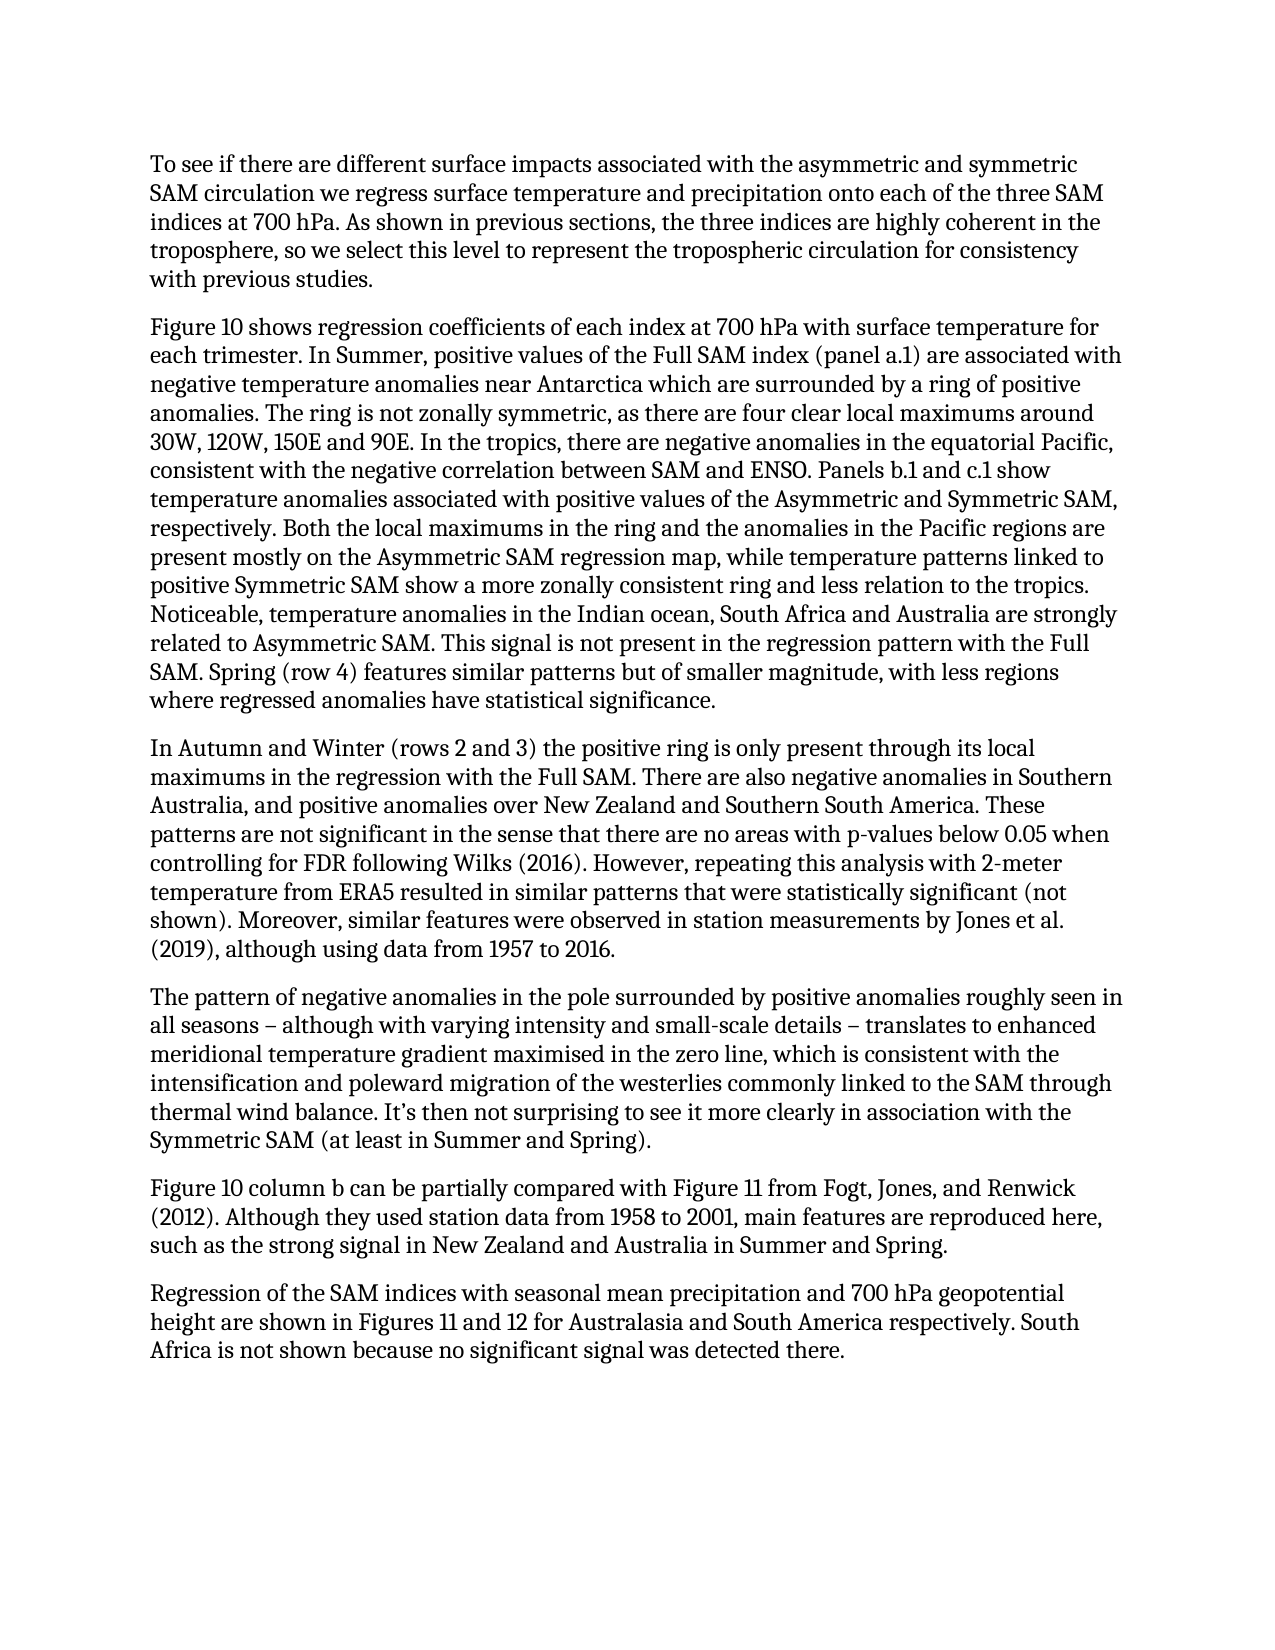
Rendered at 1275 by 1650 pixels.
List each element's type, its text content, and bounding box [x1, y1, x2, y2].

text To see if there are different surface impacts associated with the asymmetric and symmetric SAM circulation we regress surface temperature and precipitation onto each of the three SAM indices at 700 hPa. As shown in previous sections, the three indices are highly coherent in the troposphere, so we select this level to represent the tropospheric circulation for consistency with previous studies. [150, 150, 1125, 294]
text The pattern of negative anomalies in the pole surrounded by positive anomalies roughly seen in all seasons – although with varying intensity and small-scale details – translates to enhanced meridional temperature gradient maximised in the zero line, which is consistent with the intensification and poleward migration of the westerlies commonly linked to the SAM through thermal wind balance. It’s then not surprising to see it more clearly in association with the Symmetric SAM (at least in Summer and Spring). [150, 982, 1125, 1155]
text Figure 10 column b can be partially compared with Figure 11 from Fogt, Jones, and Renwick (2012). Although they used station data from 1958 to 2001, main features are reproduced here, such as the strong signal in New Zealand and Australia in Summer and Spring. [150, 1174, 1125, 1260]
text Figure 10 shows regression coefficients of each index at 700 hPa with surface temperature for each trimester. In Summer, positive values of the Full SAM index (panel a.1) are associated with negative temperature anomalies near Antarctica which are surrounded by a ring of positive anomalies. The ring is not zonally symmetric, as there are four clear local maximums around 30W, 120W, 150E and 90E. In the tropics, there are negative anomalies in the equatorial Pacific, consistent with the negative correlation between SAM and ENSO. Panels b.1 and c.1 show temperature anomalies associated with positive values of the Asymmetric and Symmetric SAM, respectively. Both the local maximums in the ring and the anomalies in the Pacific regions are present mostly on the Asymmetric SAM regression map, while temperature patterns linked to positive Symmetric SAM show a more zonally consistent ring and less relation to the tropics. Noticeable, temperature anomalies in the Indian ocean, South Africa and Australia are strongly related to Asymmetric SAM. This signal is not present in the regression pattern with the Full SAM. Spring (row 4) features similar patterns but of smaller magnitude, with less regions where regressed anomalies have statistical significance. [150, 312, 1125, 715]
text In Autumn and Winter (rows 2 and 3) the positive ring is only present through its local maximums in the regression with the Full SAM. There are also negative anomalies in Southern Australia, and positive anomalies over New Zealand and Southern South America. These patterns are not significant in the sense that there are no areas with p-values below 0.05 when controlling for FDR following Wilks (2016). However, repeating this analysis with 2-meter temperature from ERA5 resulted in similar patterns that were statistically significant (not shown). Moreover, similar features were observed in station measurements by Jones et al. (2019), although using data from 1957 to 2016. [150, 734, 1125, 964]
text Regression of the SAM indices with seasonal mean precipitation and 700 hPa geopotential height are shown in Figures 11 and 12 for Australasia and South America respectively. South Africa is not shown because no significant signal was detected there. [150, 1279, 1125, 1365]
